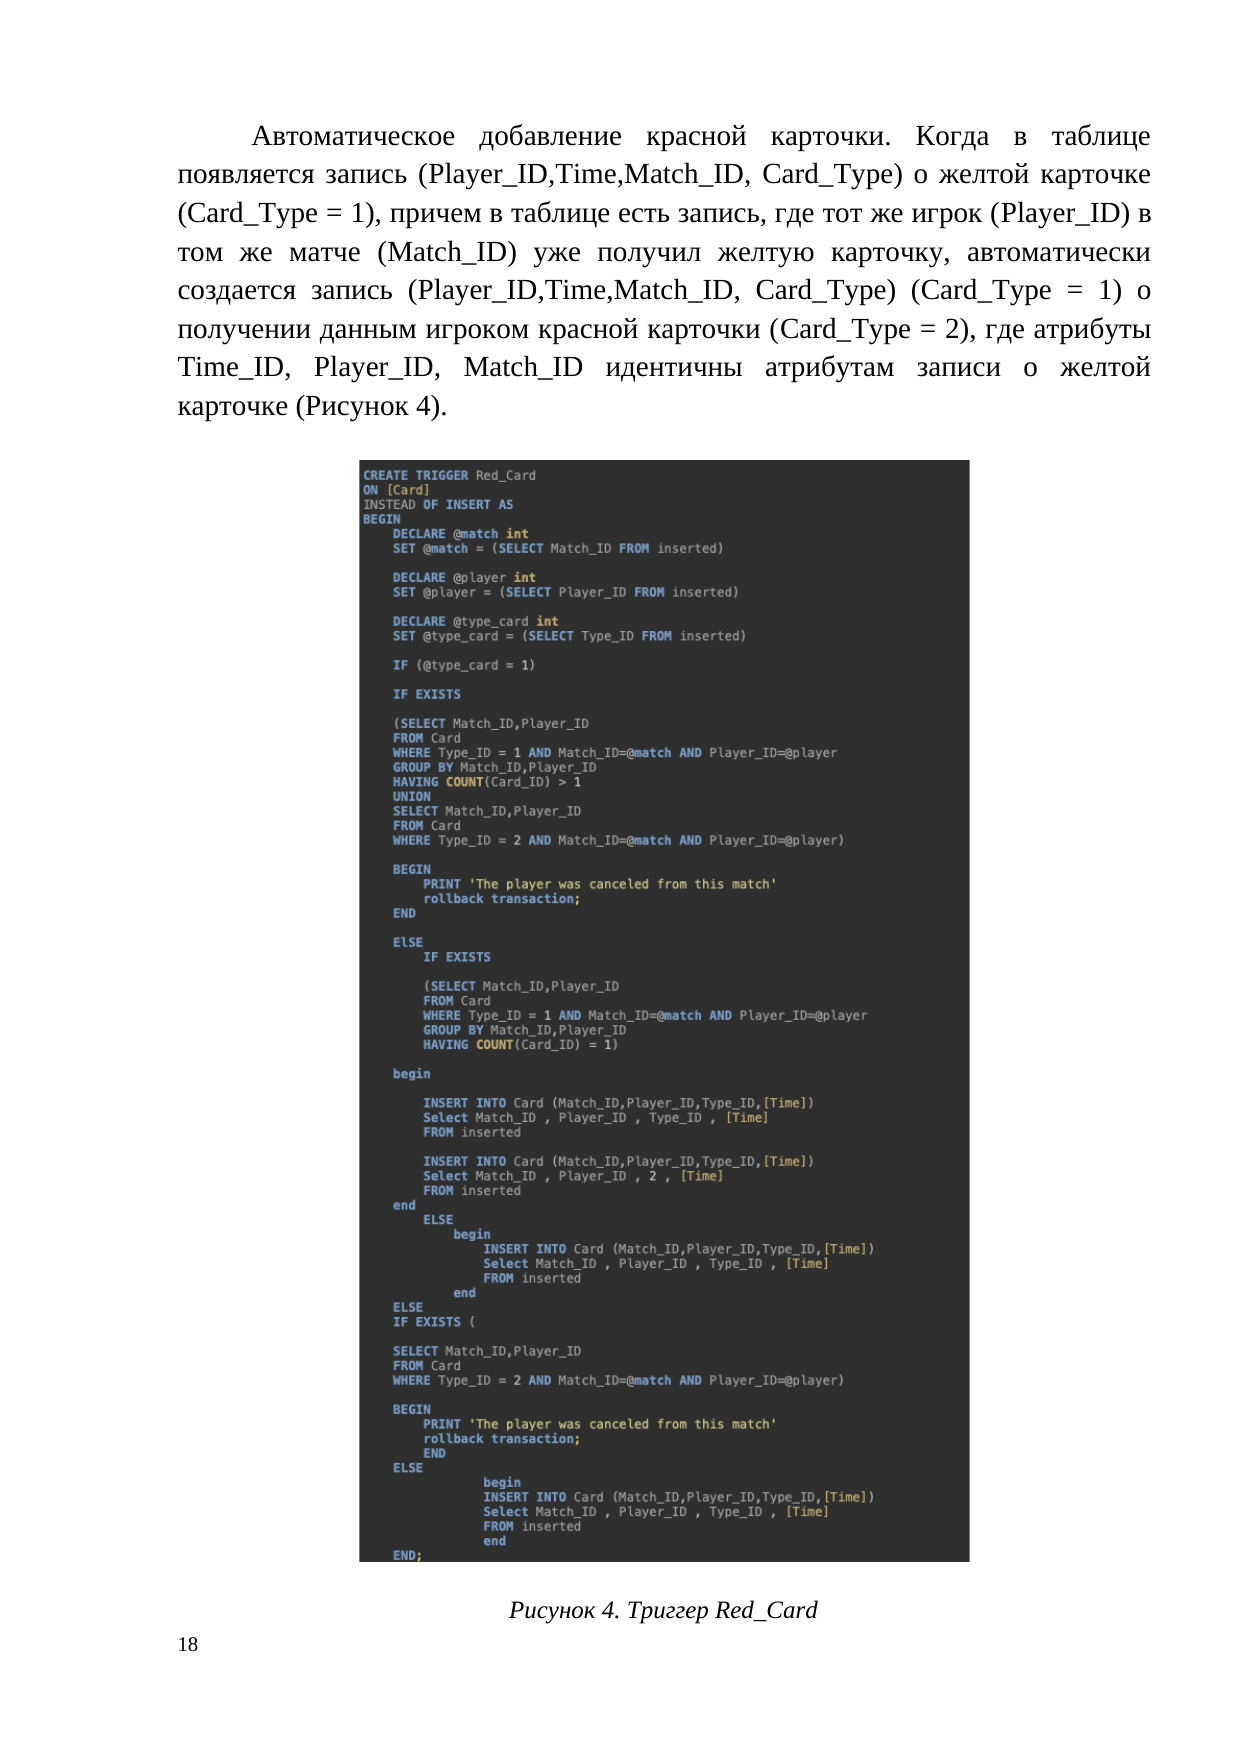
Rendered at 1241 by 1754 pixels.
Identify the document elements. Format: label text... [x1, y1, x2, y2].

picture [359, 460, 970, 1562]
text Автоматическое добавление красной карточки. Когда в таблице появляется запись (Player_ID,Time,Match_ID, Card_Type) о желтой карточке (Card_Type = 1), причем в таблице есть запись, где тот же игрок (Player_ID) в том же матче (Match_ID) уже получил желтую карточку, автоматически создается запись (Player_ID,Time,Match_ID, Card_Type) (Card_Type = 1) о получении данным игроком красной карточки (Card_Type = 2), где атрибуты Time_ID, Player_ID, Match_ID идентичны атрибутам записи о желтой карточке (Рисунок 4). [177, 118, 1152, 421]
text Рисунок 4. Триггер Red_Card [177, 1596, 1152, 1624]
